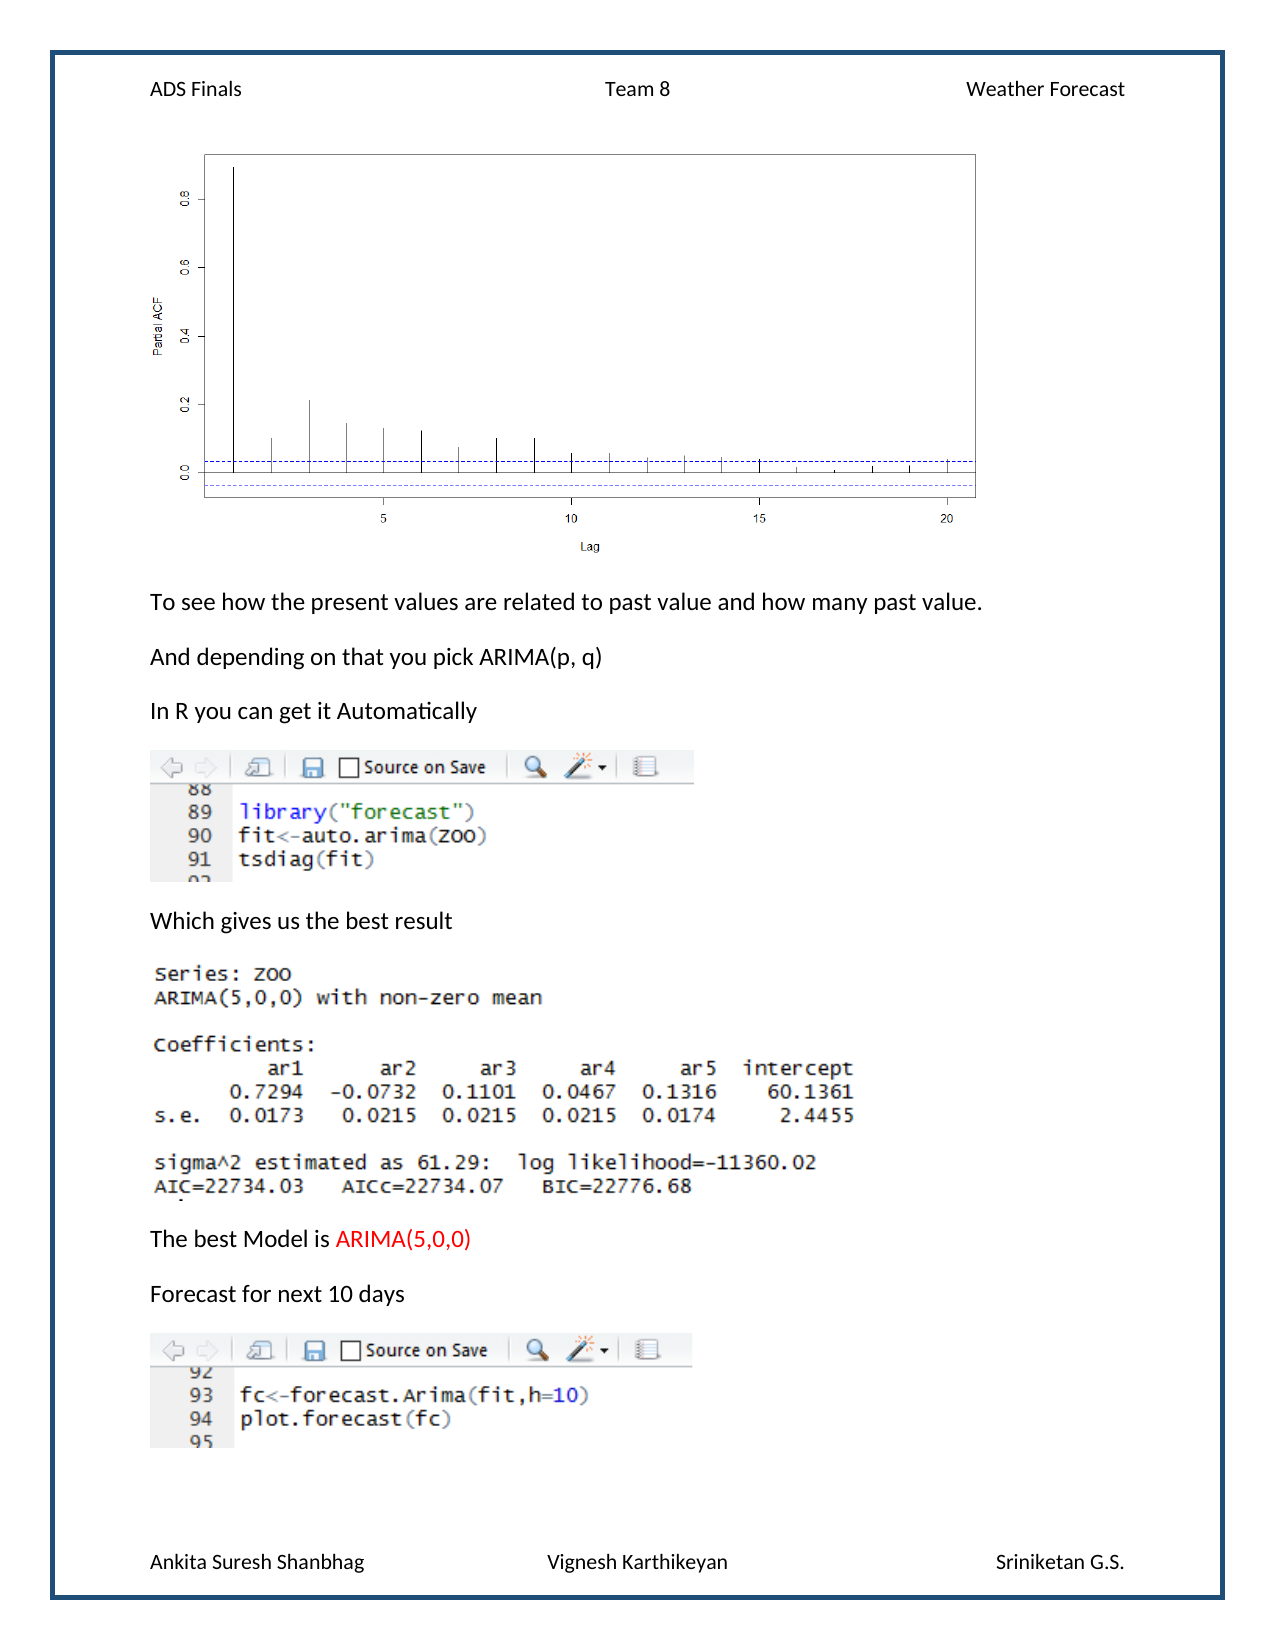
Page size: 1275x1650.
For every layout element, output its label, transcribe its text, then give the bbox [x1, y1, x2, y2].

picture [150, 1333, 693, 1448]
text To see how the present values are related to past value and how many past value. [150, 586, 1125, 616]
text Forecast for next 10 days [150, 1278, 1125, 1309]
picture [150, 150, 980, 563]
text And depending on that you pick ARIMA(p, q) [150, 641, 1125, 671]
text Which gives us the best result [150, 905, 1125, 935]
picture [150, 750, 694, 882]
picture [150, 959, 883, 1201]
text The best Model is ARIMA(5,0,0) [150, 1223, 1125, 1254]
text In R you can get it Automatically [150, 695, 1125, 726]
